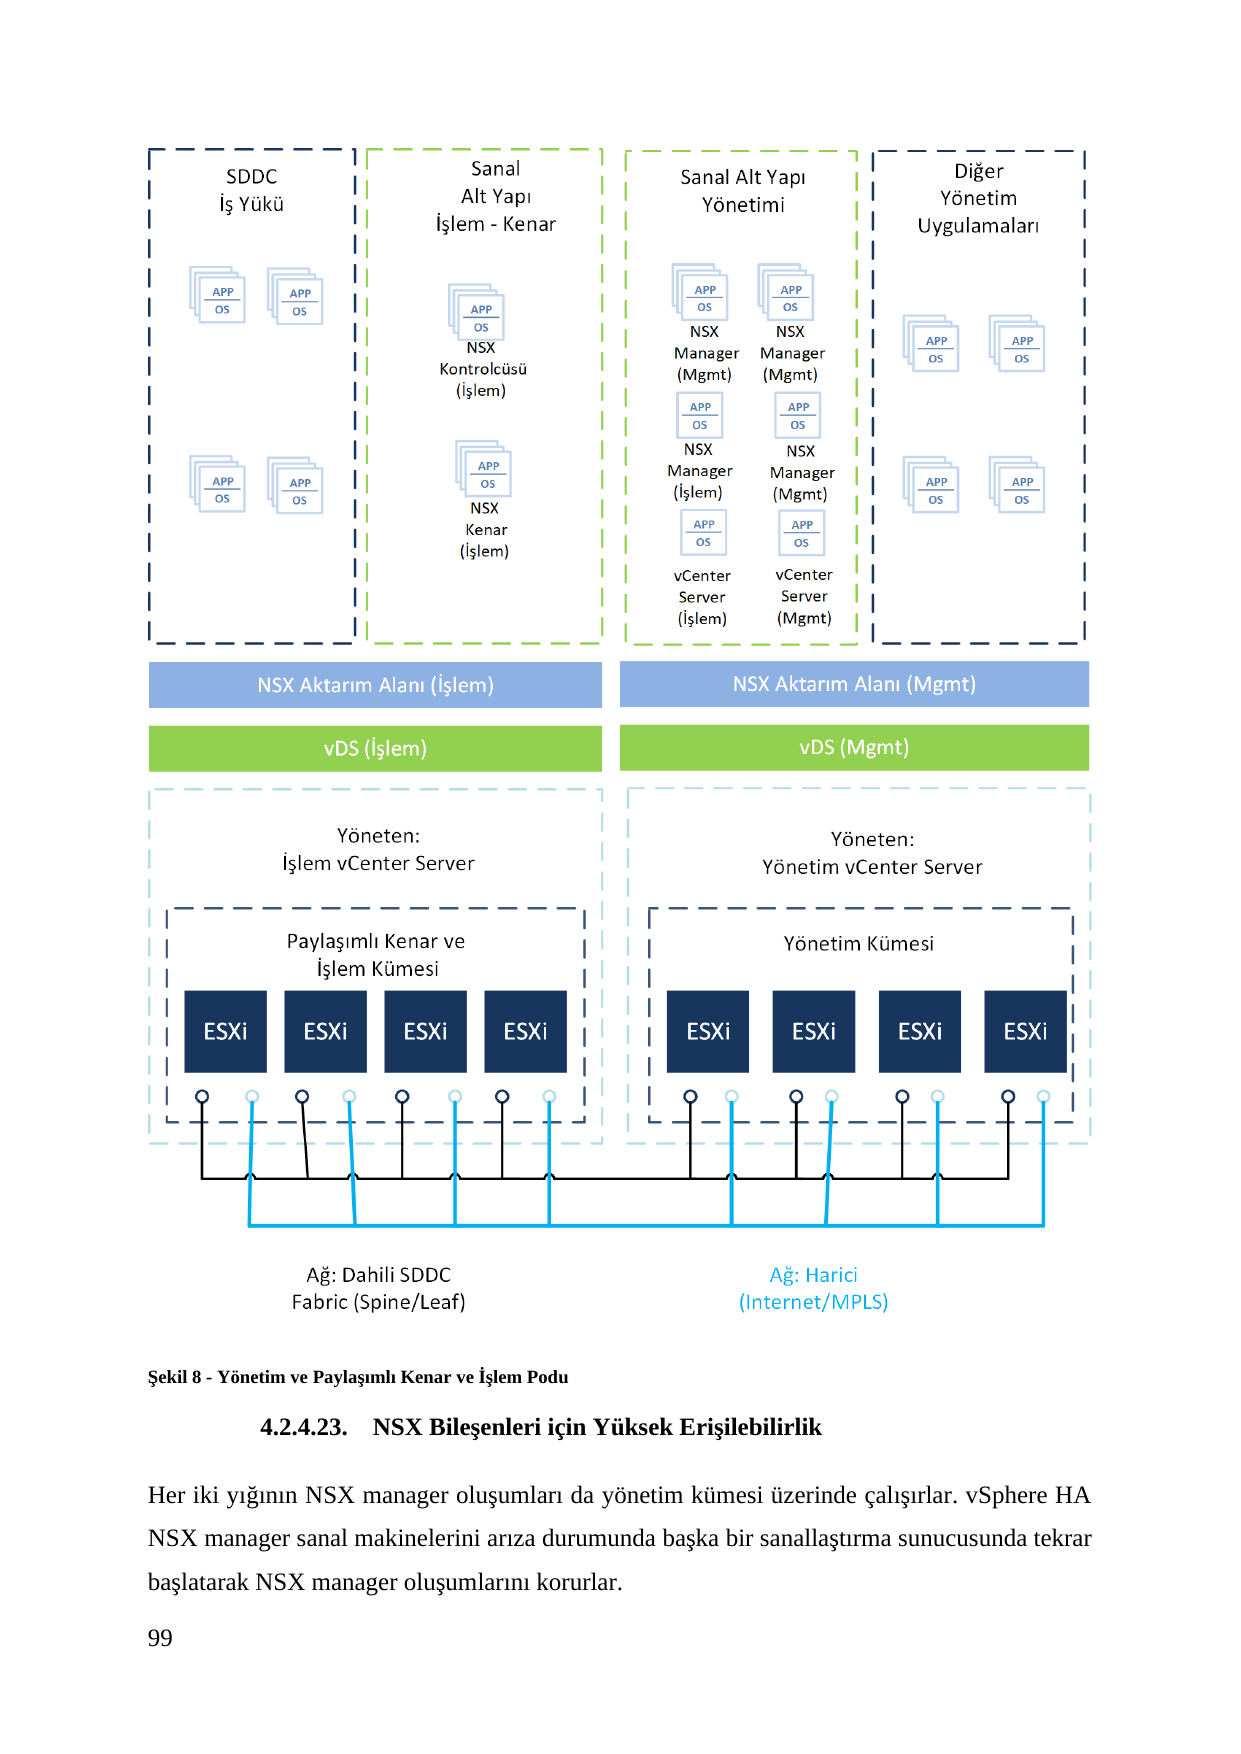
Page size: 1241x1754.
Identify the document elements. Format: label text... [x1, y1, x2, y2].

picture [147, 147, 1092, 1327]
text Şekil 8 - Yönetim ve Paylaşımlı Kenar ve İşlem Podu [148, 1366, 1093, 1387]
list NSX Bileşenleri için Yüksek Erişilebilirlik [260, 1412, 1093, 1441]
text Her iki yığının NSX manager oluşumları da yönetim kümesi üzerinde çalışırlar. vSphere HA NSX manager sanal makinelerini arıza durumunda başka bir sanallaştırma sunucusunda tekrar başlatarak NSX manager oluşumlarını korurlar. [148, 1480, 1093, 1595]
